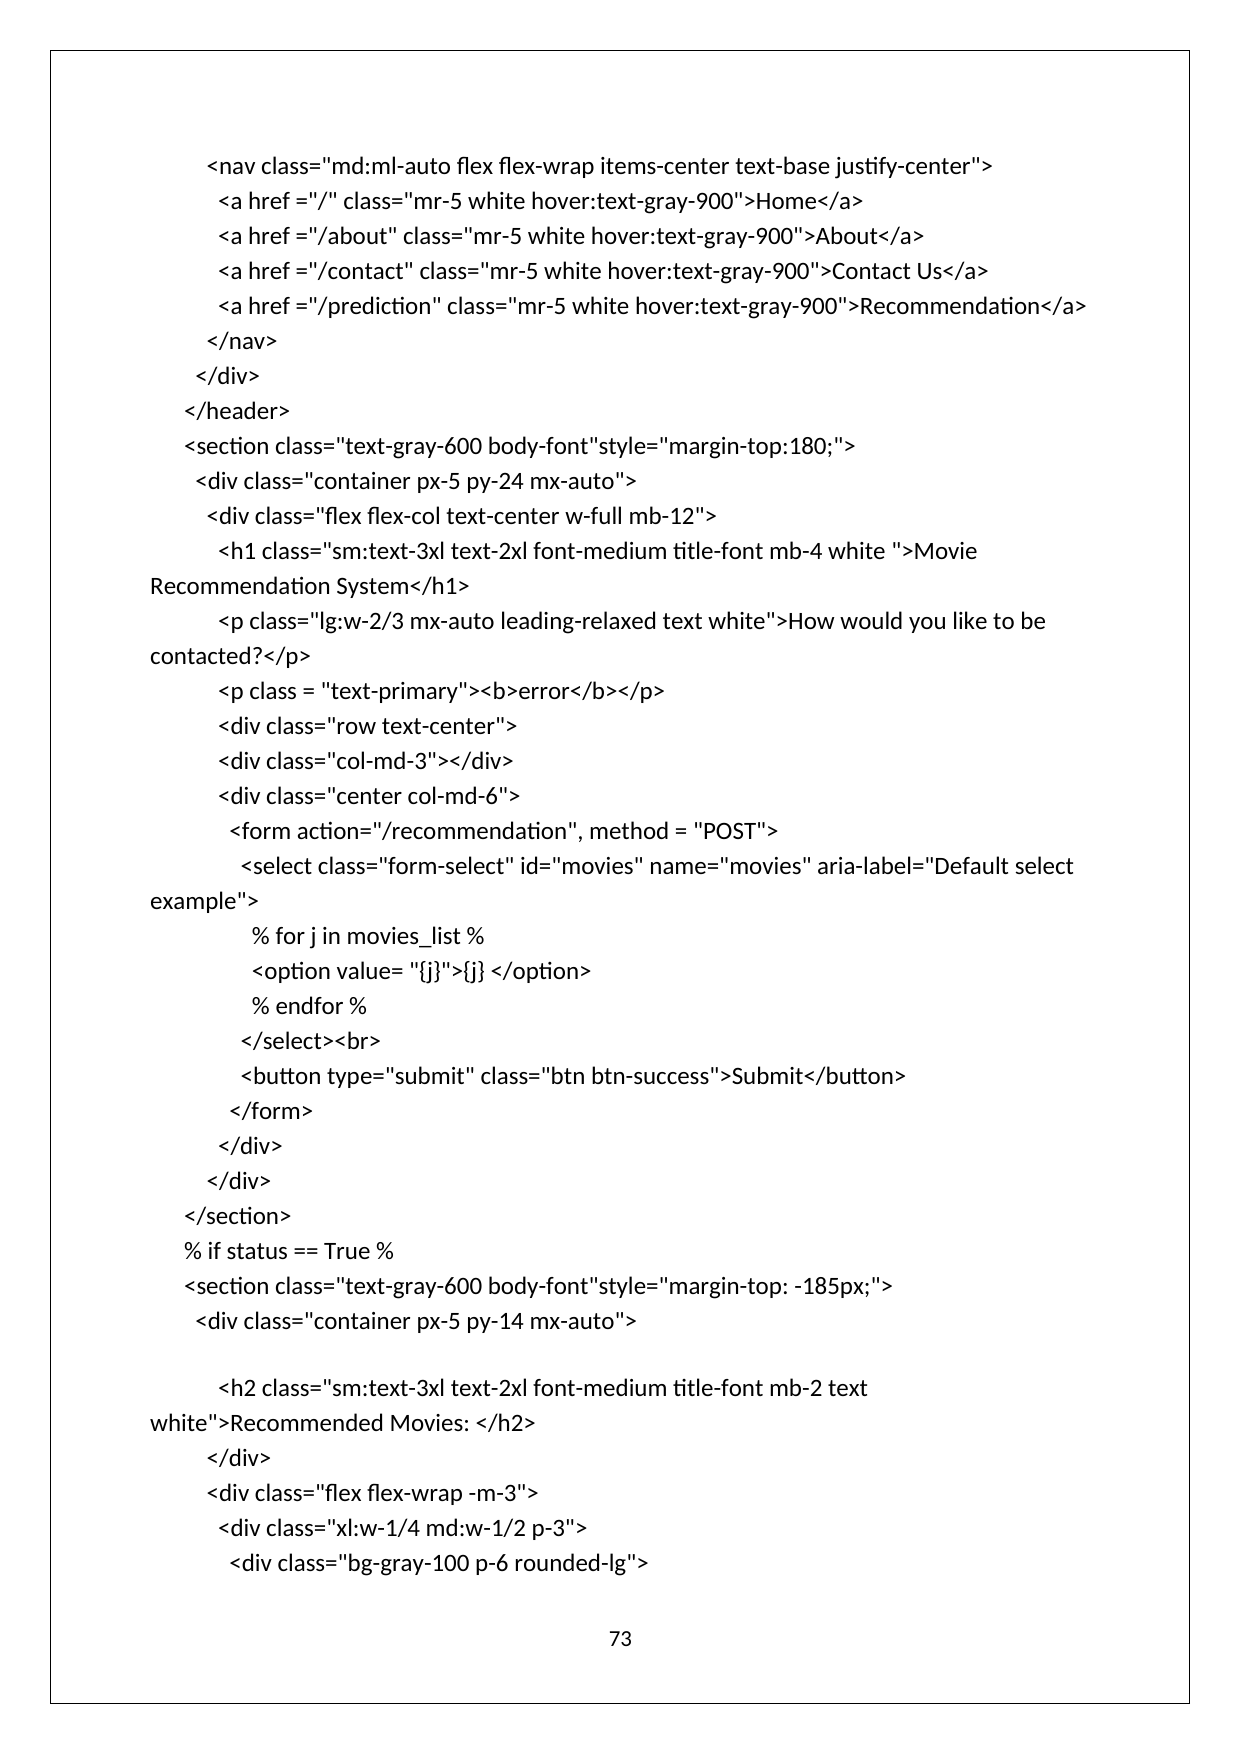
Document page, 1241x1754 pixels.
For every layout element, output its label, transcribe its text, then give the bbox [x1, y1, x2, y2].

text <button type="submit" class="btn btn-success">Submit</button> [150, 1060, 1090, 1091]
text <p class = "text-primary"><b>error</b></p> [150, 675, 1090, 706]
text <select class="form-select" id="movies" name="movies" aria-label="Default select example"> [150, 850, 1090, 916]
text <div class="container px-5 py-24 mx-auto"> [150, 465, 1090, 496]
text </form> [150, 1095, 1090, 1126]
text <div class="center col-md-6"> [150, 780, 1090, 811]
text <h1 class="sm:text-3xl text-2xl font-medium title-font mb-4 white ">Movie Recommendation System</h1> [150, 535, 1090, 601]
text % if status == True % [150, 1235, 1090, 1266]
text </select><br> [150, 1025, 1090, 1056]
text <div class="row text-center"> [150, 710, 1090, 741]
text <section class="text-gray-600 body-font"style="margin-top:180;"> [150, 430, 1090, 461]
text <form action="/recommendation", method = "POST"> [150, 815, 1090, 846]
text </nav> [150, 325, 1090, 356]
text </div> [150, 1442, 1090, 1473]
text </div> [150, 1165, 1090, 1196]
text <a href ="/prediction" class="mr-5 white hover:text-gray-900">Recommendation</a> [150, 290, 1090, 321]
text <div class="flex flex-wrap -m-3"> [150, 1477, 1090, 1508]
text <section class="text-gray-600 body-font"style="margin-top: -185px;"> [150, 1270, 1090, 1301]
text <p class="lg:w-2/3 mx-auto leading-relaxed text white">How would you like to be contacted?</p> [150, 605, 1090, 671]
text <a href ="/contact" class="mr-5 white hover:text-gray-900">Contact Us</a> [150, 255, 1090, 286]
text </div> [150, 1130, 1090, 1161]
text <h2 class="sm:text-3xl text-2xl font-medium title-font mb-2 text white">Recommended Movies: </h2> [150, 1372, 1090, 1438]
text <div class="col-md-3"></div> [150, 745, 1090, 776]
text <option value= "{j}">{j} </option> [150, 955, 1090, 986]
text <div class="bg-gray-100 p-6 rounded-lg"> [150, 1547, 1090, 1578]
text <div class="container px-5 py-14 mx-auto"> [150, 1305, 1090, 1336]
text % for j in movies_list % [150, 920, 1090, 951]
text <a href ="/" class="mr-5 white hover:text-gray-900">Home</a> [150, 185, 1090, 216]
text </header> [150, 395, 1090, 426]
text <nav class="md:ml-auto flex flex-wrap items-center text-base justify-center"> [150, 150, 1090, 181]
text <div class="xl:w-1/4 md:w-1/2 p-3"> [150, 1512, 1090, 1543]
text </div> [150, 360, 1090, 391]
text <div class="flex flex-col text-center w-full mb-12"> [150, 500, 1090, 531]
text <a href ="/about" class="mr-5 white hover:text-gray-900">About</a> [150, 220, 1090, 251]
text </section> [150, 1200, 1090, 1231]
text % endfor % [150, 990, 1090, 1021]
